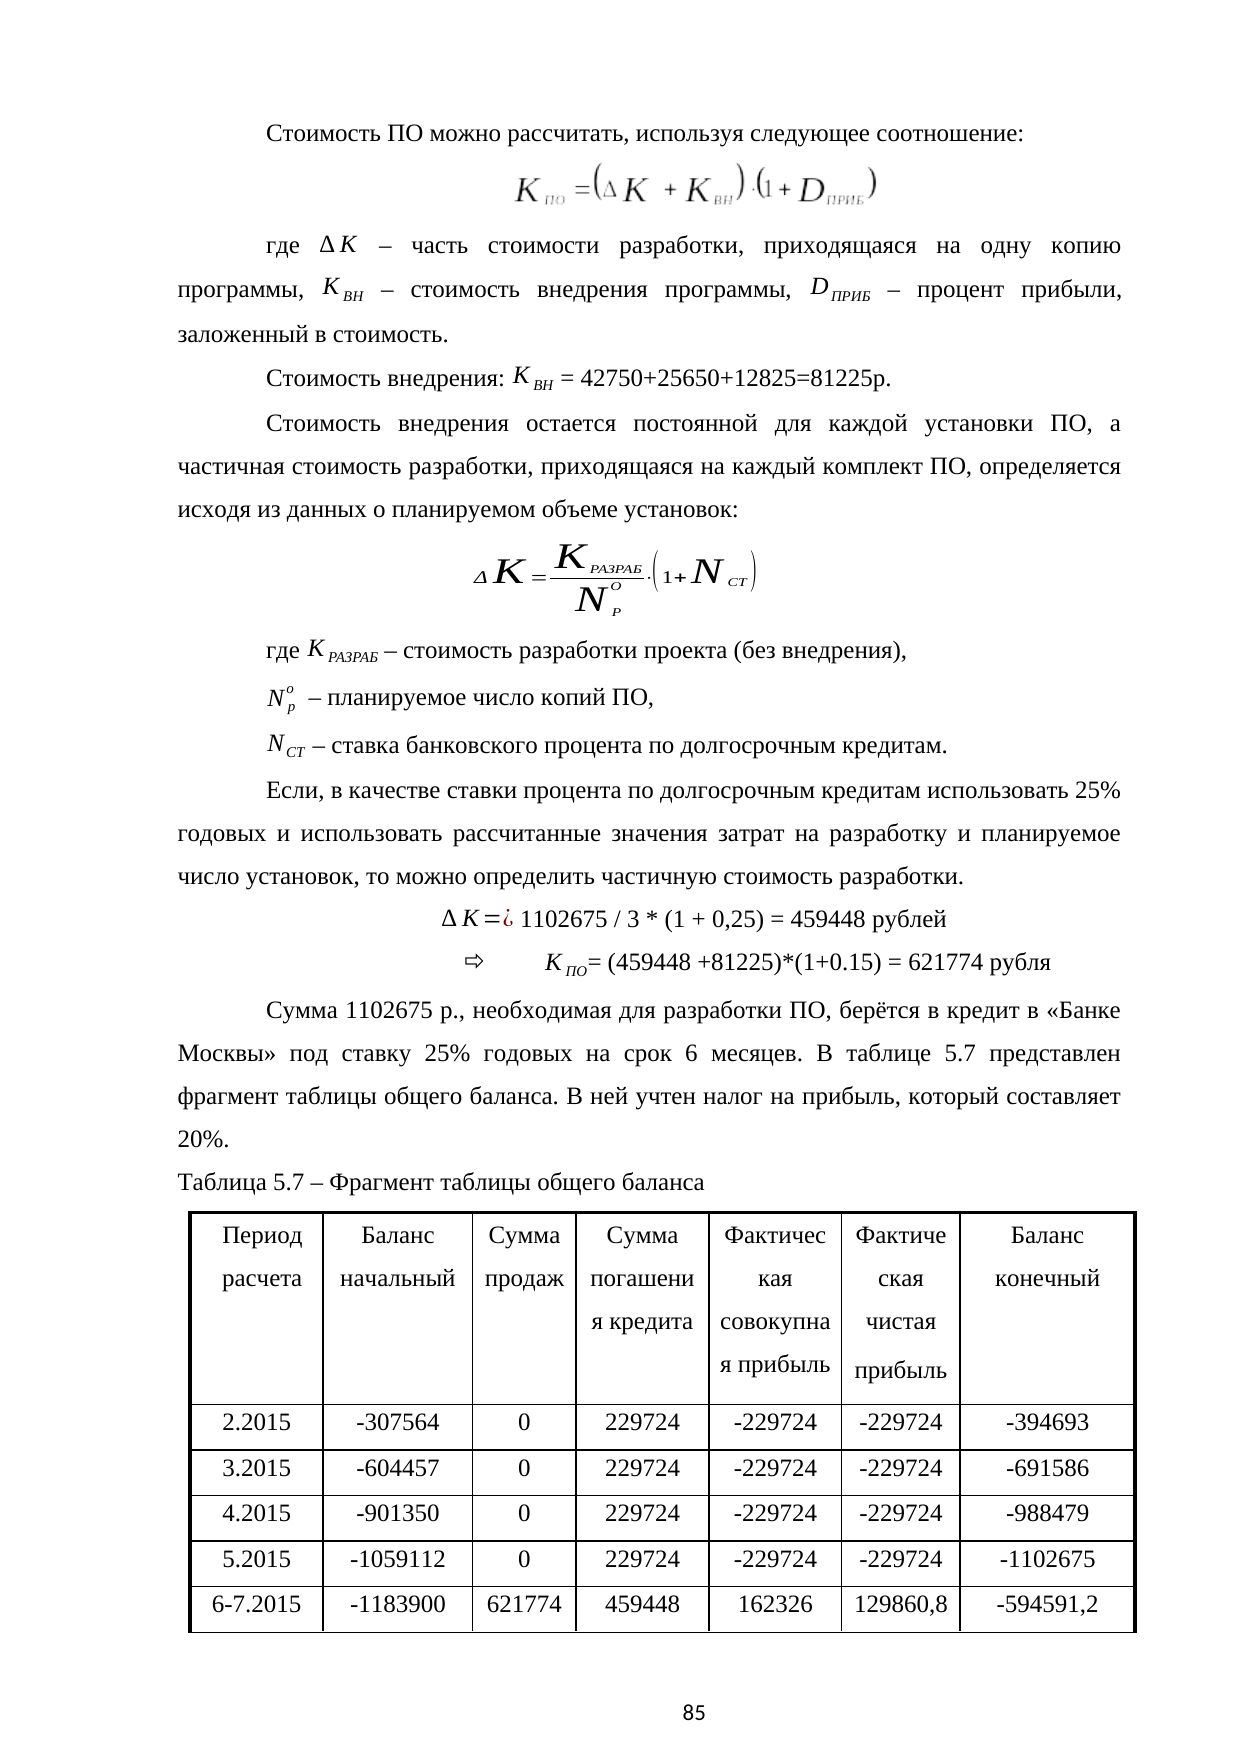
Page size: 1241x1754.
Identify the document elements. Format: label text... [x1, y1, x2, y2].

table_header Сумма погашения кредита [577, 1214, 708, 1404]
table_cell -1059112 [324, 1542, 472, 1586]
table_cell 2.2015 [192, 1405, 322, 1449]
text где ‒ часть стоимости разработки, приходящаяся на одну копию программы, ‒ стоимость внедрения программы, ‒ процент прибыли, заложенный в стоимость. [177, 230, 1122, 347]
list = (459448 +81225)*(1+0.15) = 621774 рубля [303, 947, 1122, 981]
table_cell 621774 [473, 1587, 575, 1631]
table_cell 3.2015 [192, 1451, 322, 1495]
table_cell -229724 [842, 1542, 959, 1586]
table_cell -1183900 [324, 1587, 472, 1631]
table_cell -604457 [324, 1451, 472, 1495]
table_header Сумма продаж [473, 1214, 575, 1404]
text Стоимость внедрения остается постоянной для каждой установки ПО, а частичная стоимость разработки, приходящаяся на каждый комплект ПО, определяется исходя из данных о планируемом объеме установок: [177, 408, 1122, 523]
table_header Период расчета [192, 1214, 322, 1404]
table_header Фактическая совокупная прибыль [710, 1214, 841, 1404]
table_cell 0 [473, 1496, 575, 1540]
table_cell 229724 [577, 1496, 708, 1540]
text Если, в качестве ставки процента по долгосрочным кредитам использовать 25% годовых и использовать рассчитанные значения затрат на разработку и планируемое число установок, то можно определить частичную стоимость разработки. [177, 775, 1122, 890]
table_cell -229724 [710, 1496, 841, 1540]
text Таблица 5.7 ‒ Фрагмент таблицы общего баланса [177, 1167, 1122, 1196]
table_cell -229724 [842, 1405, 959, 1449]
text Стоимость ПО можно рассчитать, используя следующее соотношение: [177, 118, 1122, 147]
table_cell 0 [473, 1542, 575, 1586]
text Стоимость внедрения: = 42750+25650+12825=81225р. [177, 362, 1122, 393]
text где ‒ стоимость разработки проекта (без внедрения), [177, 634, 1122, 666]
table_cell -229724 [710, 1542, 841, 1586]
table_header Фактическая чистая прибыль [842, 1214, 959, 1404]
table_cell 5.2015 [192, 1542, 322, 1586]
table_header Баланс начальный [324, 1214, 472, 1404]
table_cell 229724 [577, 1451, 708, 1495]
table_cell -901350 [324, 1496, 472, 1540]
table_cell -307564 [324, 1405, 472, 1449]
table_cell -229724 [710, 1451, 841, 1495]
table_cell -988479 [961, 1496, 1133, 1540]
table_cell -594591,2 [961, 1587, 1133, 1631]
table_cell 229724 [577, 1542, 708, 1586]
table_header Баланс конечный [961, 1214, 1133, 1404]
table_cell 0 [473, 1405, 575, 1449]
table_cell 6-7.2015 [192, 1587, 322, 1631]
table_cell -229724 [710, 1405, 841, 1449]
table_cell 4.2015 [192, 1496, 322, 1540]
table_cell -229724 [842, 1451, 959, 1495]
table_cell 162326 [710, 1587, 841, 1631]
table_cell 459448 [577, 1587, 708, 1631]
text Сумма 1102675 р., необходимая для разработки ПО, берётся в кредит в «Банке Москвы» под ставку 25% годовых на срок 6 месяцев. В таблице 5.7 представлен фрагмент таблицы общего баланса. В ней учтен налог на прибыль, который составляет 20%. [177, 995, 1122, 1153]
table_cell 229724 [577, 1405, 708, 1449]
text 1102675 / 3 * (1 + 0,25) = 459448 рублей [177, 904, 1122, 933]
table_cell -394693 [961, 1405, 1133, 1449]
table_cell -229724 [842, 1496, 959, 1540]
table_cell -691586 [961, 1451, 1133, 1495]
text ‒ планируемое число копий ПО, [177, 680, 1122, 715]
text ‒ ставка банковского процента по долгосрочным кредитам. [177, 729, 1122, 761]
table_cell -1102675 [961, 1542, 1133, 1586]
table_cell 0 [473, 1451, 575, 1495]
table_cell 129860,8 [842, 1587, 959, 1631]
